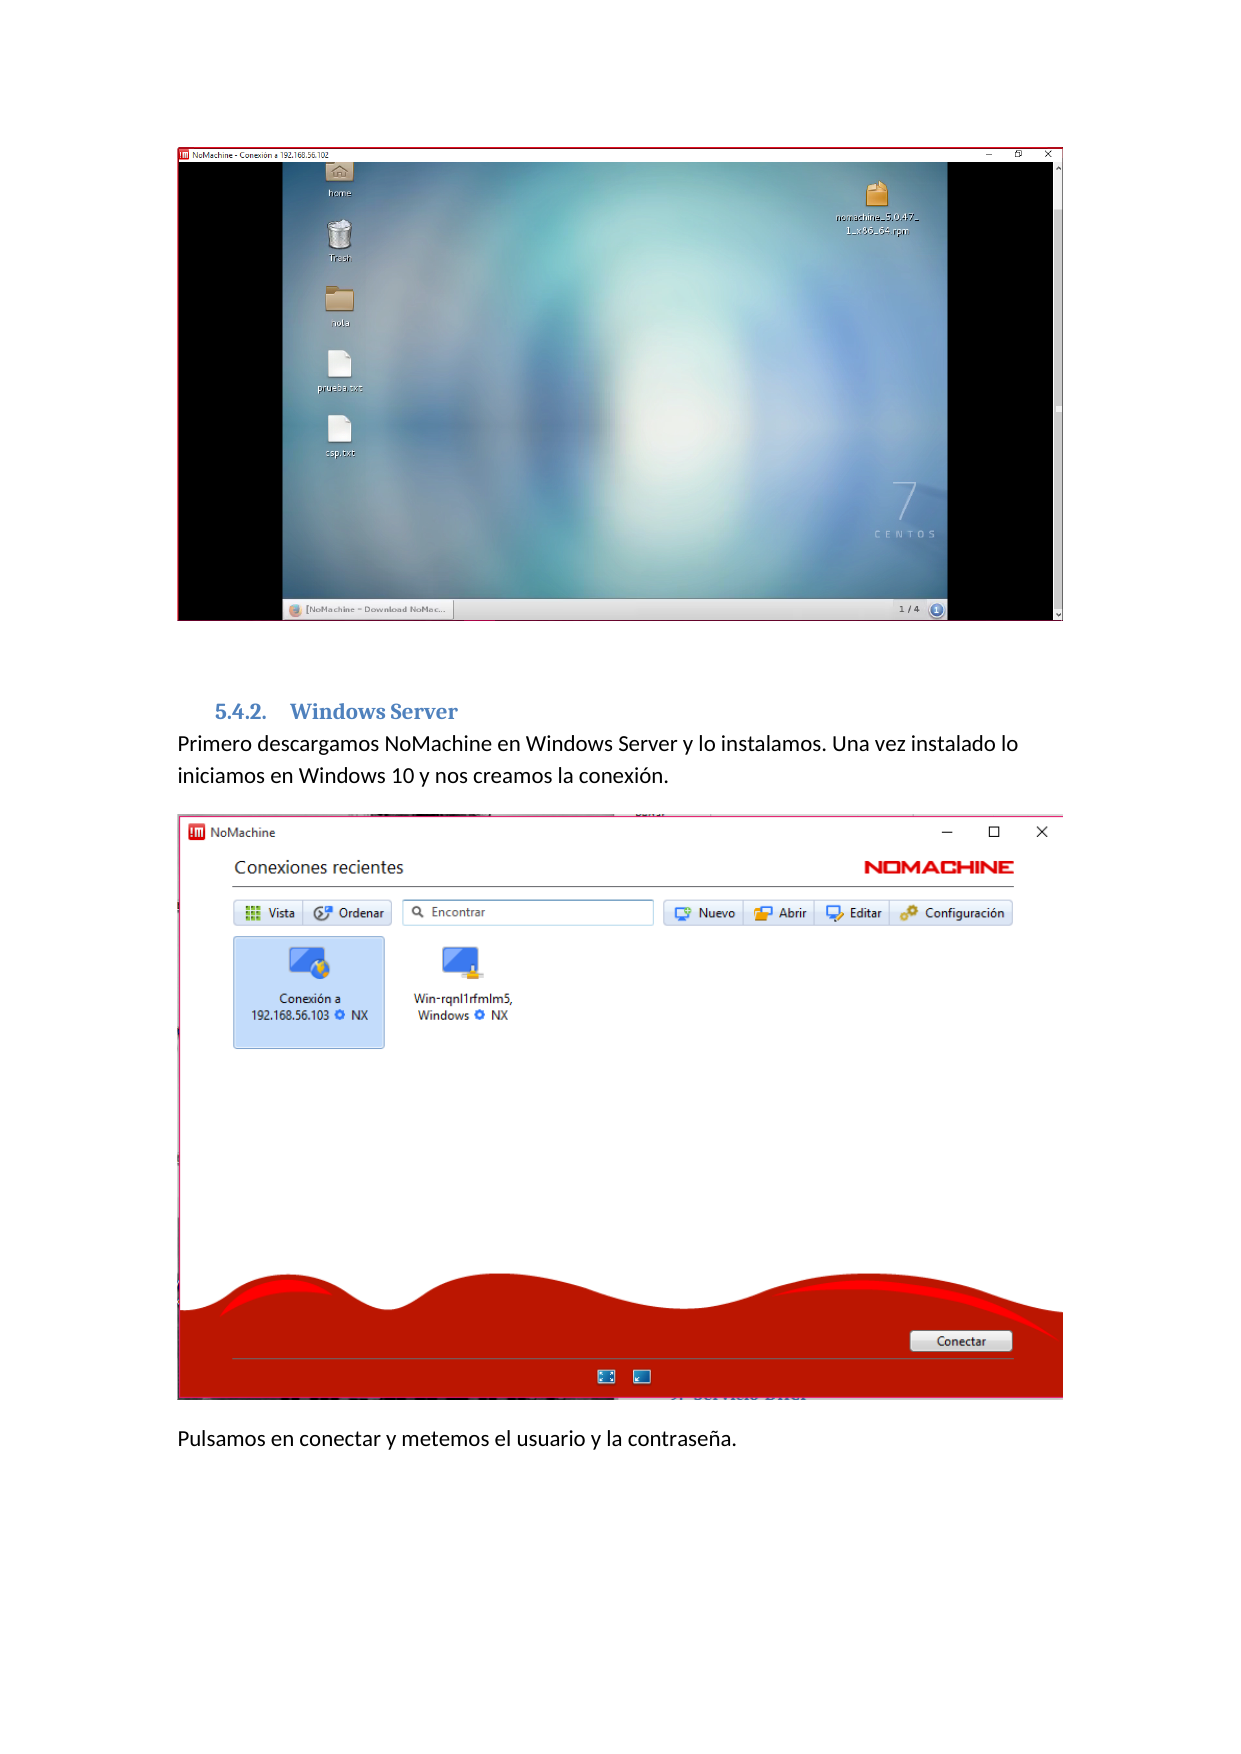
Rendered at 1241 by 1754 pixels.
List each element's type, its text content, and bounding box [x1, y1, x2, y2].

picture [177, 814, 1063, 1400]
subtitle Windows Server [215, 699, 1063, 725]
picture [177, 147, 1063, 621]
text Primero descargamos NoMachine en Windows Server y lo instalamos. Una vez instalado lo iniciamos en Windows 10 y nos creamos la conexión. [177, 729, 1063, 789]
text Pulsamos en conectar y metemos el usuario y la contraseña. [177, 1424, 1063, 1452]
